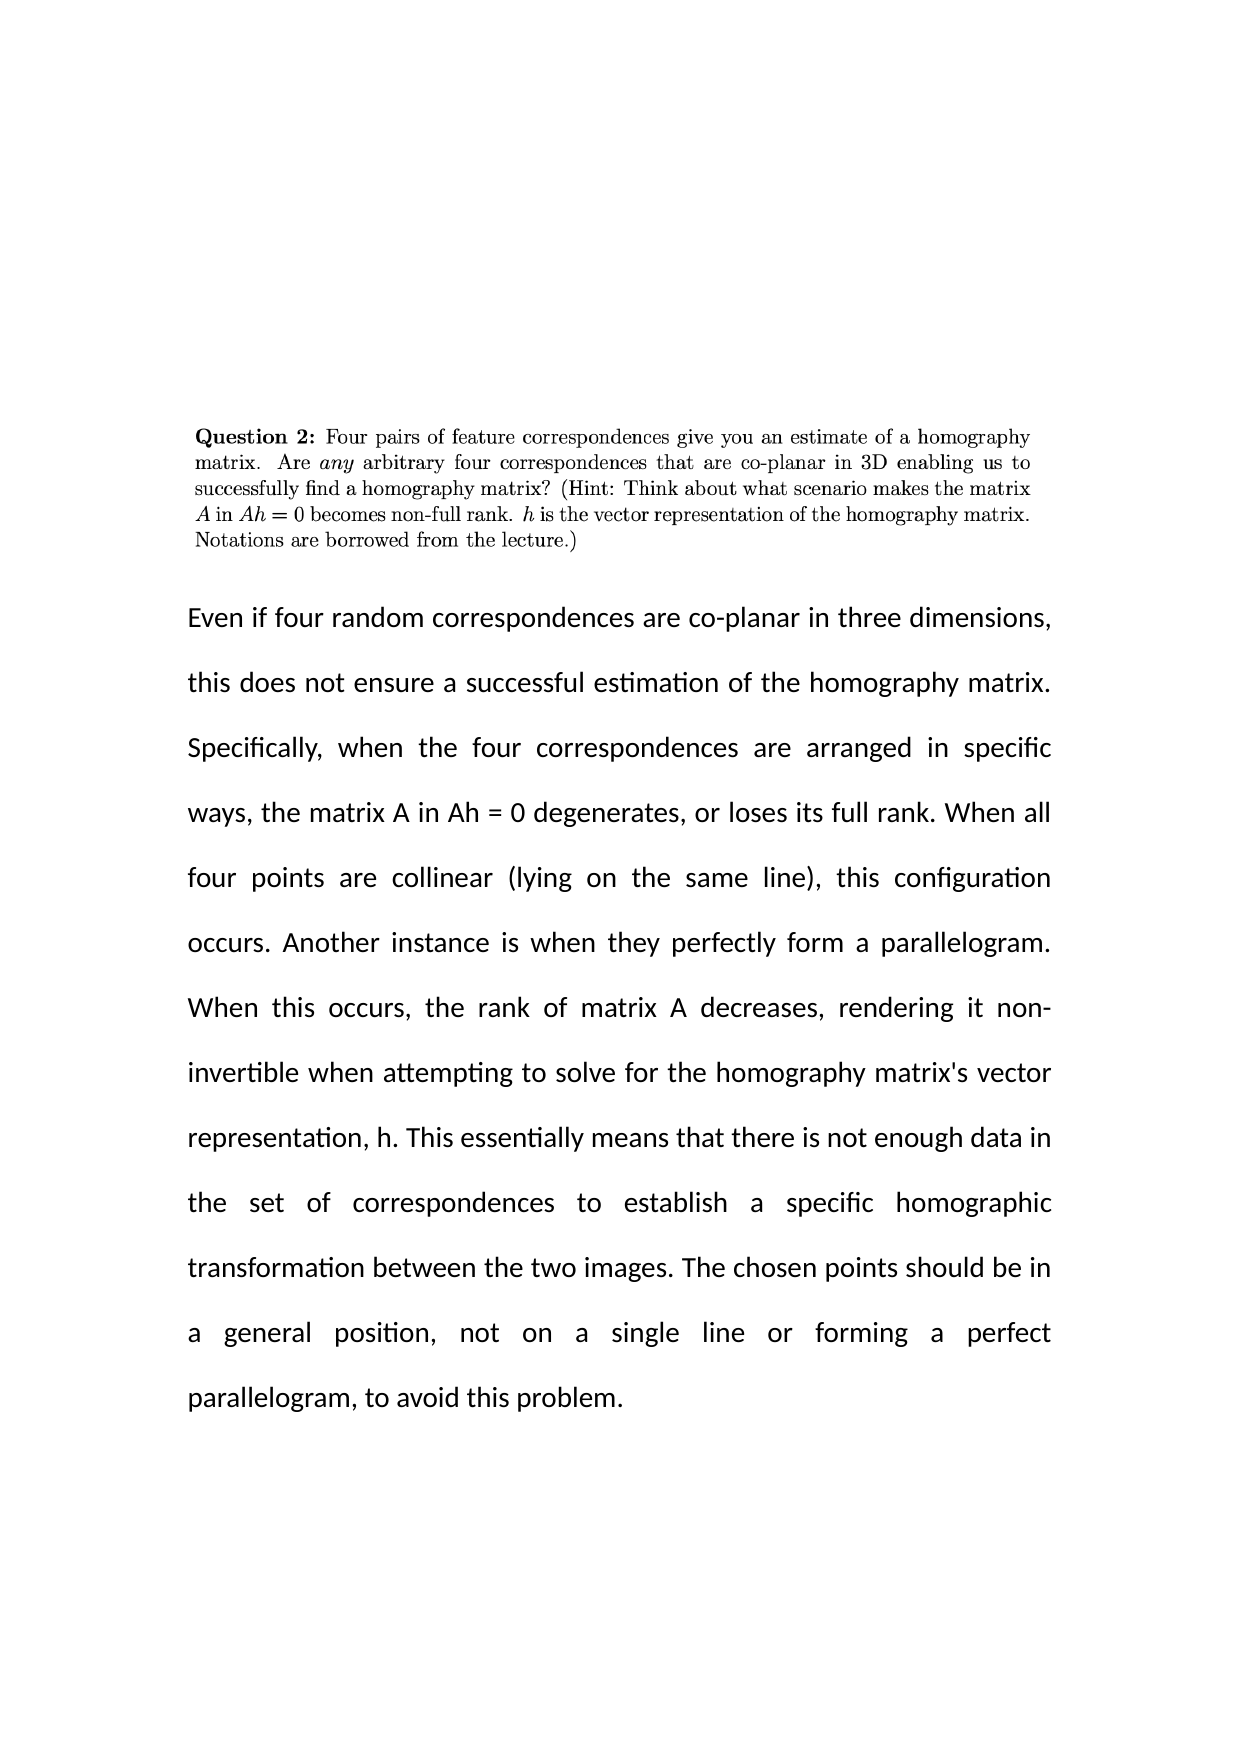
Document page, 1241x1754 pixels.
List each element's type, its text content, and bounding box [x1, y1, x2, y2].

text Even if four random correspondences are co-planar in three dimensions, this does not ensure a successful estimation of the homography matrix. Specifically, when the four correspondences are arranged in specific ways, the matrix A in Ah = 0 degenerates, or loses its full rank. When all four points are collinear (lying on the same line), this configuration occurs. Another instance is when they perfectly form a parallelogram. When this occurs, the rank of matrix A decreases, rendering it non-invertible when attempting to solve for the homography matrix's vector representation, h. This essentially means that there is not enough data in the set of correspondences to establish a specific homographic transformation between the two images. The chosen points should be in a general position, not on a single line or forming a perfect parallelogram, to avoid this problem. [187, 584, 1053, 1429]
picture [187, 422, 1039, 556]
